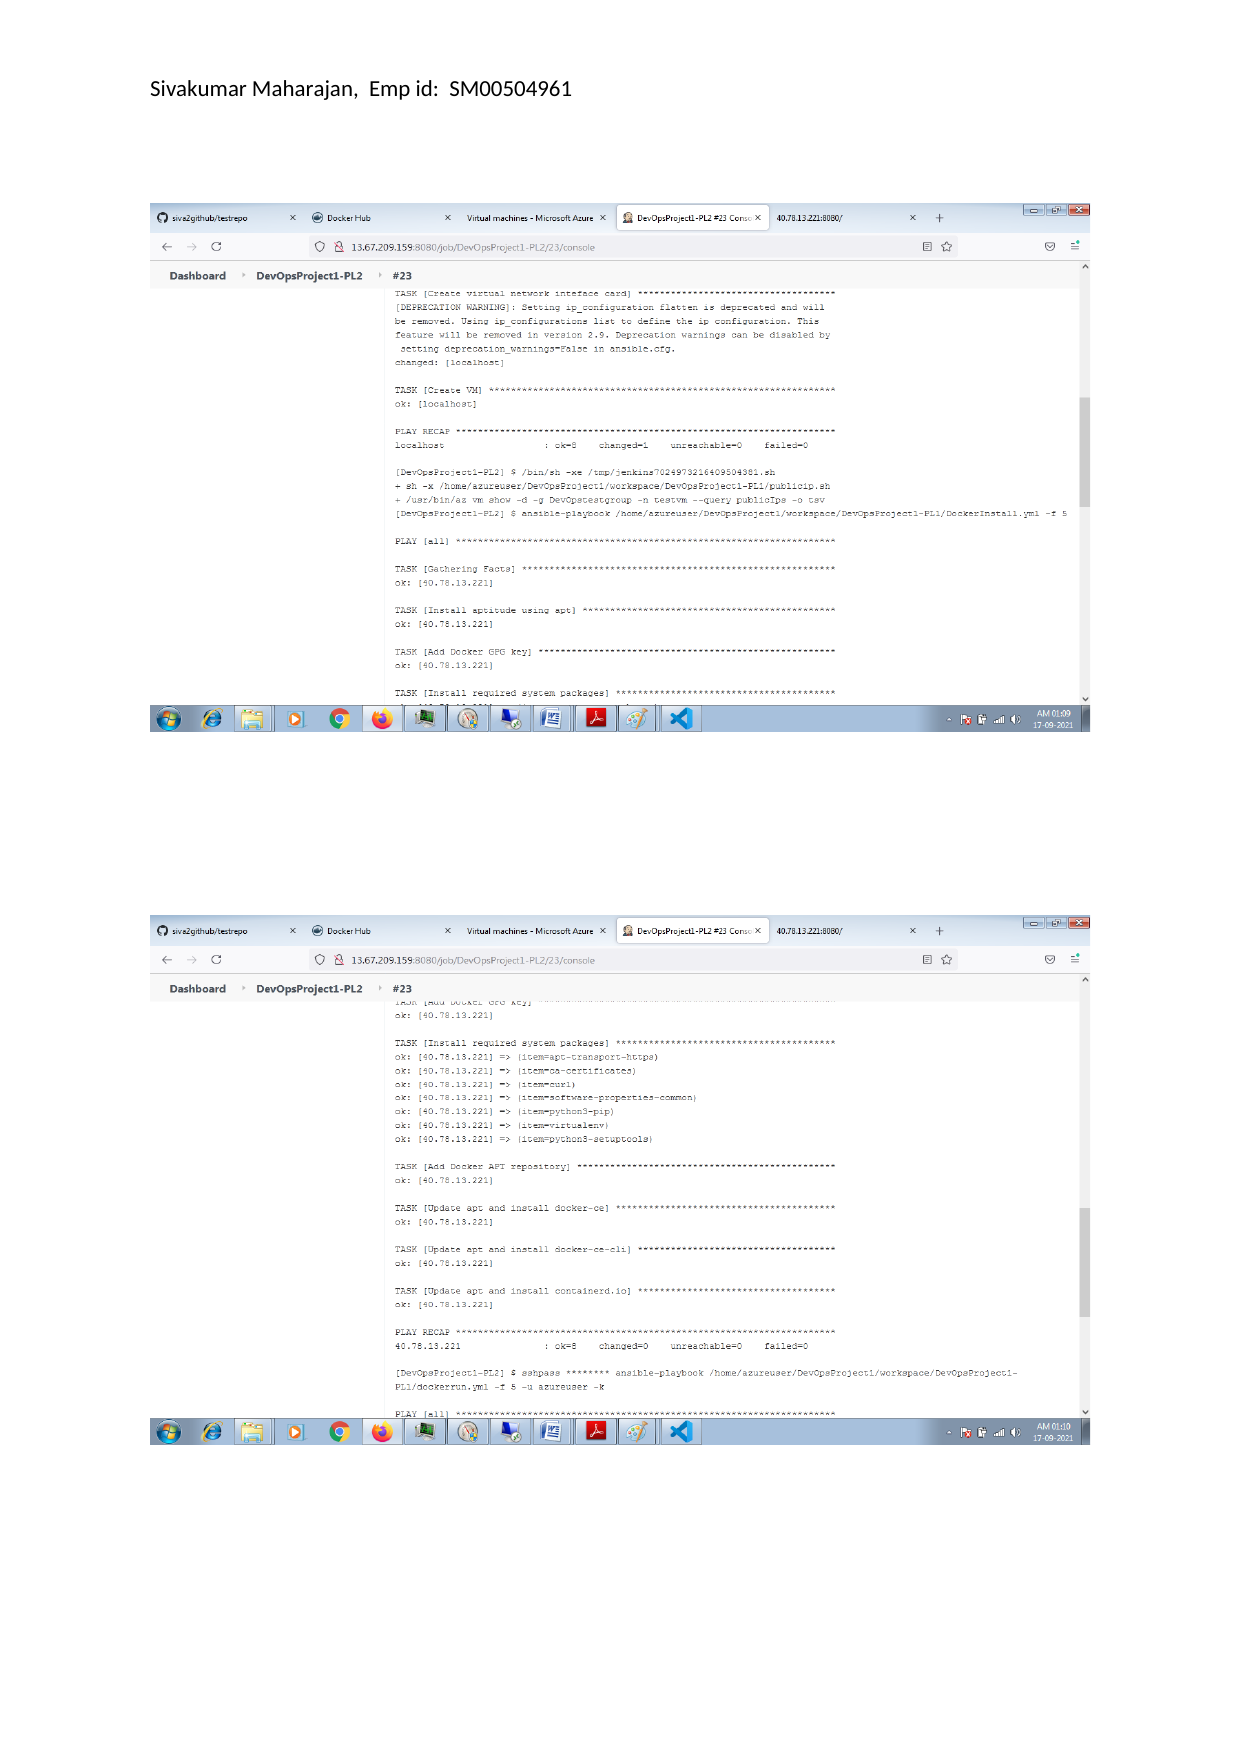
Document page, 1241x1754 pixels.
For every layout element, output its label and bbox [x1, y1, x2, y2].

picture [150, 915, 1091, 1445]
picture [150, 203, 1091, 732]
